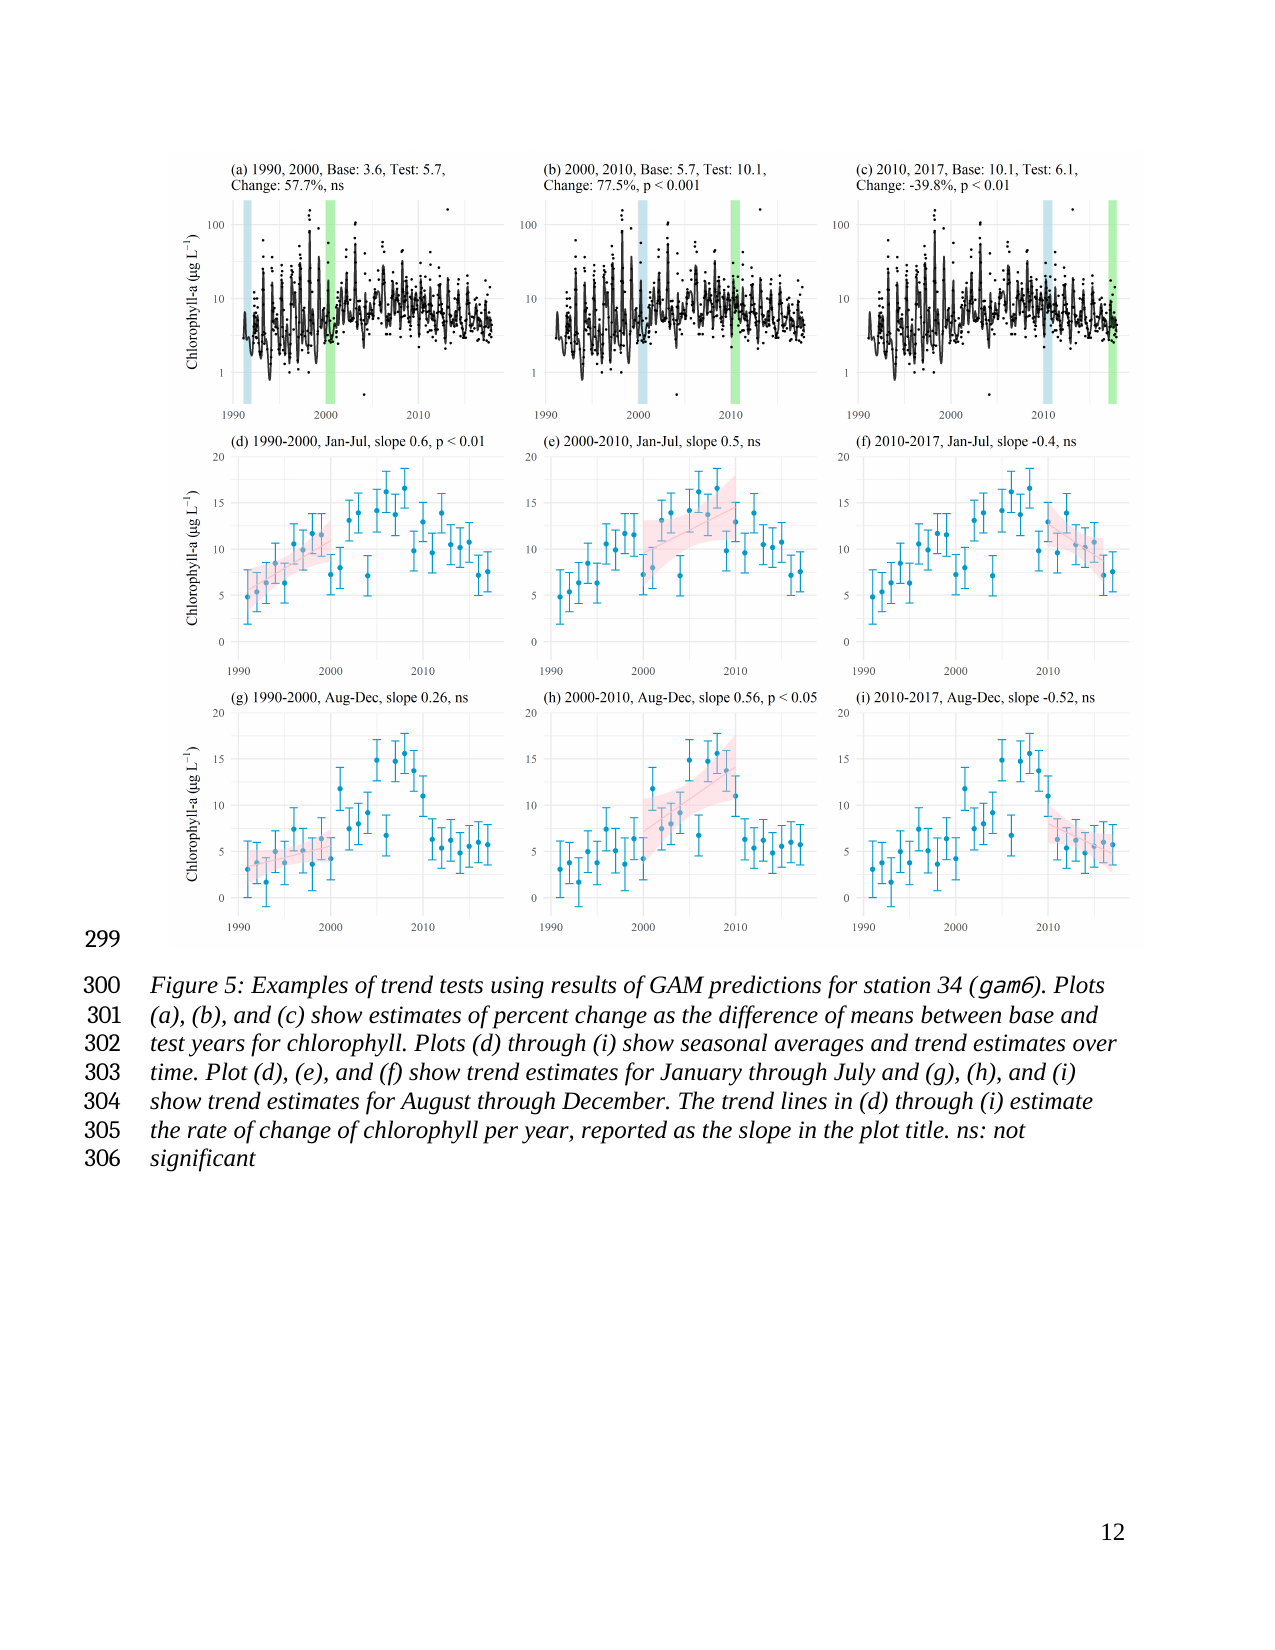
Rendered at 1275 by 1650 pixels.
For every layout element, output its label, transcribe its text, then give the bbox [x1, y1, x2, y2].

picture [168, 150, 1144, 948]
text Figure 5: Examples of trend tests using results of GAM predictions for station 34 (gam6). Plots (a), (b), and (c) show estimates of percent change as the difference of means between base and test years for chlorophyll. Plots (d) through (i) show seasonal averages and trend estimates over time. Plot (d), (e), and (f) show trend estimates for January through July and (g), (h), and (i) show trend estimates for August through December. The trend lines in (d) through (i) estimate the rate of change of chlorophyll per year, reported as the slope in the plot title. ns: not significant [150, 968, 1125, 1172]
